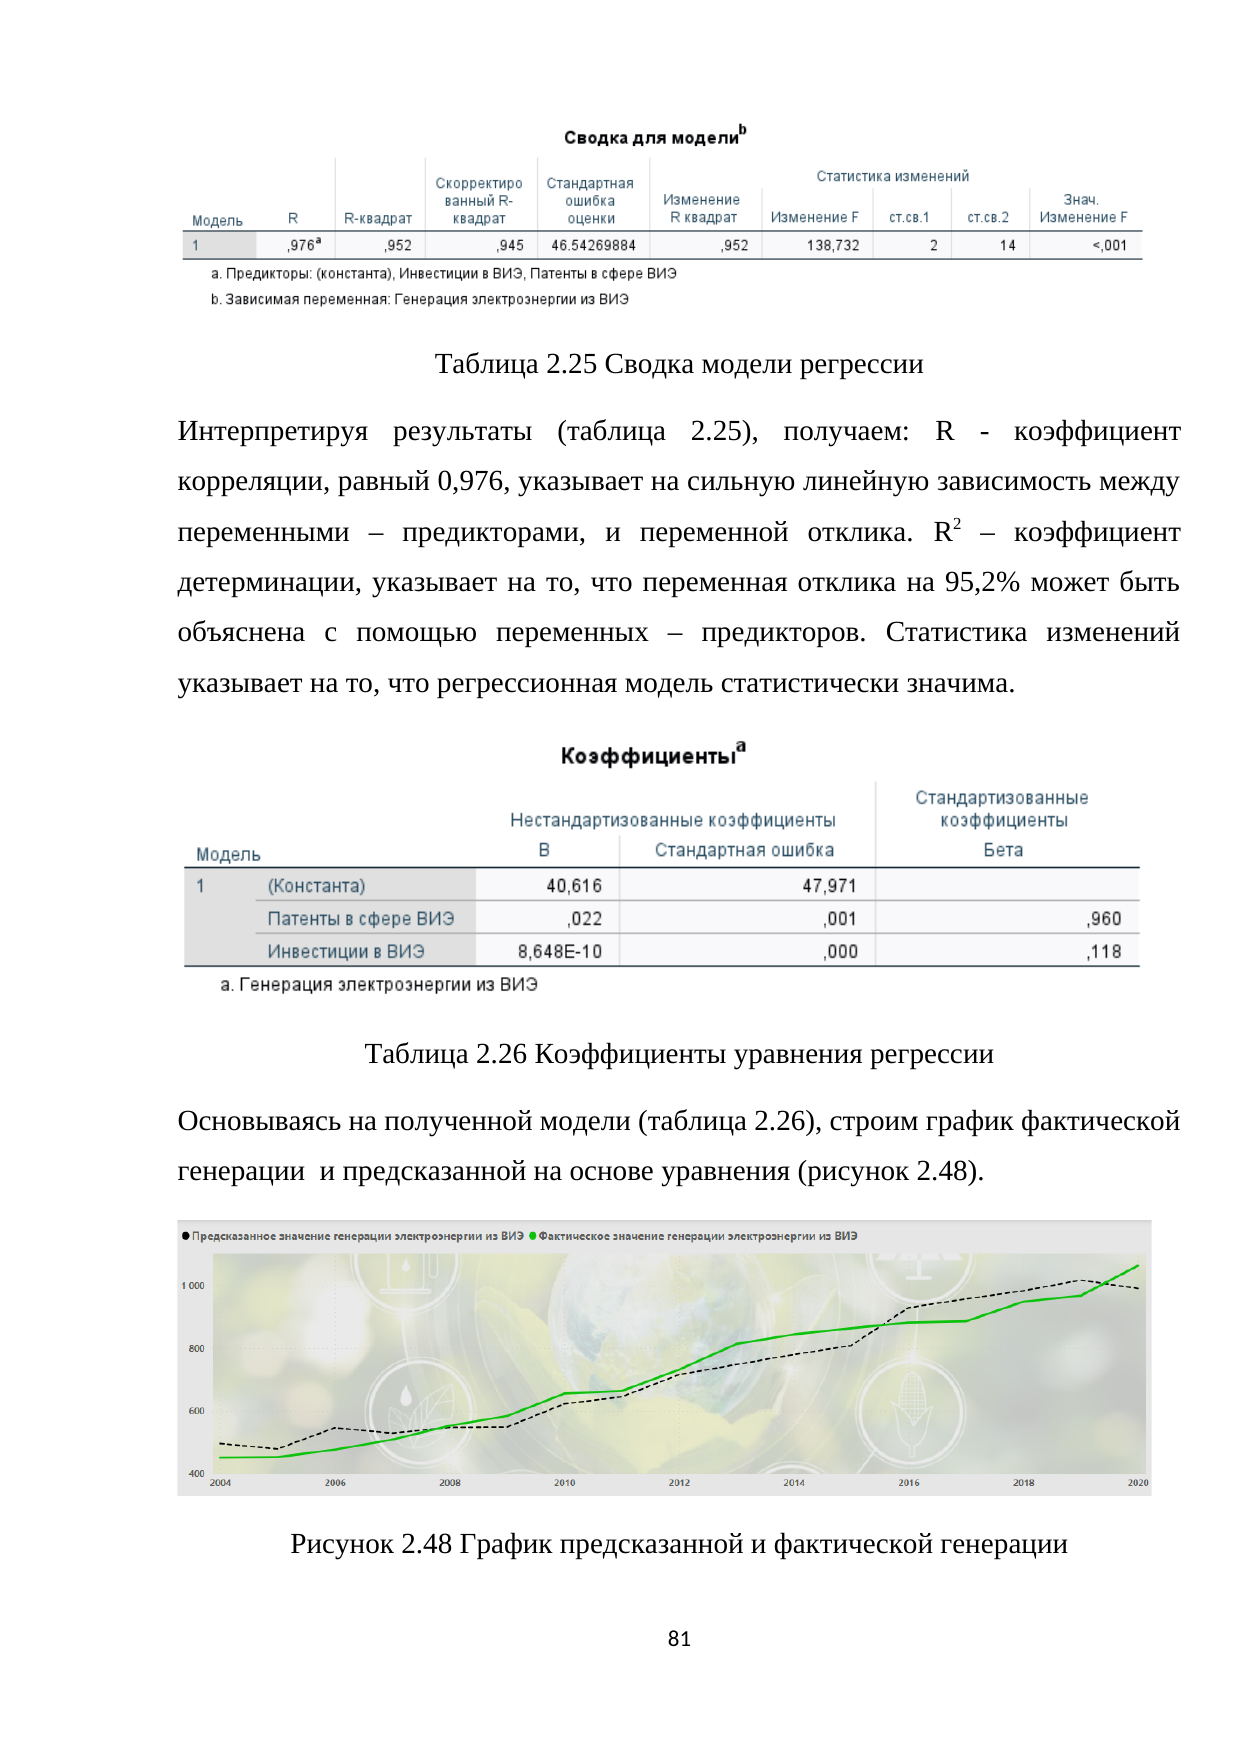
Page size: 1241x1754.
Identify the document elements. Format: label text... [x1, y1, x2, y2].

text Рисунок 2.48 График предсказанной и фактической генерации [177, 1526, 1181, 1559]
text Основываясь на полученной модели (таблица 2.26), строим график фактической генерации и предсказанной на основе уравнения (рисунок 2.48). [177, 1103, 1181, 1187]
text Интерпретируя результаты (таблица 2.25), получаем: R - коэффициент корреляции, равный 0,976, указывает на сильную линейную зависимость между переменными – предикторами, и переменной отклика. R2 – коэффициент детерминации, указывает на то, что переменная отклика на 95,2% может быть объяснена с помощью переменных – предикторов. Статистика изменений указывает на то, что регрессионная модель статистически значима. [177, 413, 1181, 698]
text Таблица 2.25 Сводка модели регрессии [177, 346, 1181, 380]
picture [177, 118, 1152, 316]
picture [177, 1220, 1152, 1496]
picture [177, 731, 1152, 1006]
text Таблица 2.26 Коэффициенты уравнения регрессии [177, 1036, 1181, 1070]
